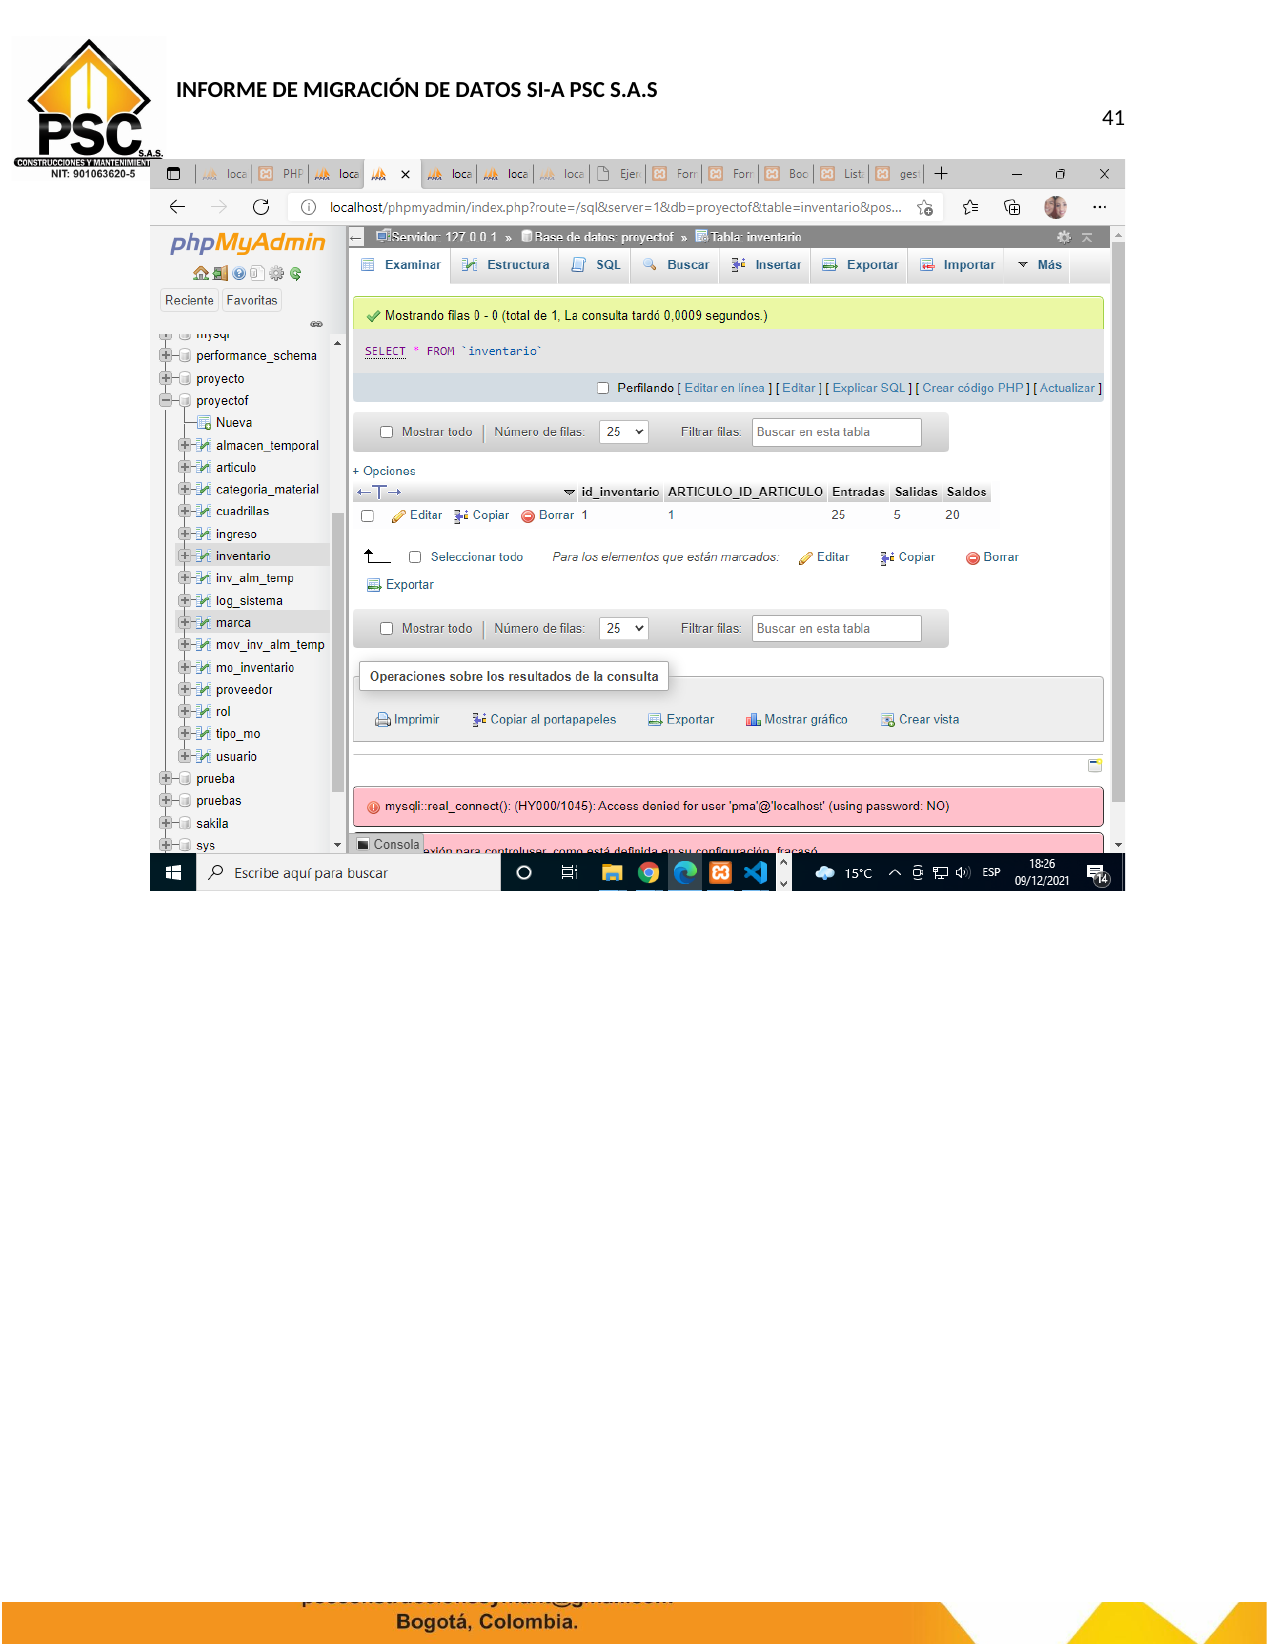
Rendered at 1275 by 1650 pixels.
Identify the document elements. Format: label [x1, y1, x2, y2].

picture [11, 36, 1125, 891]
